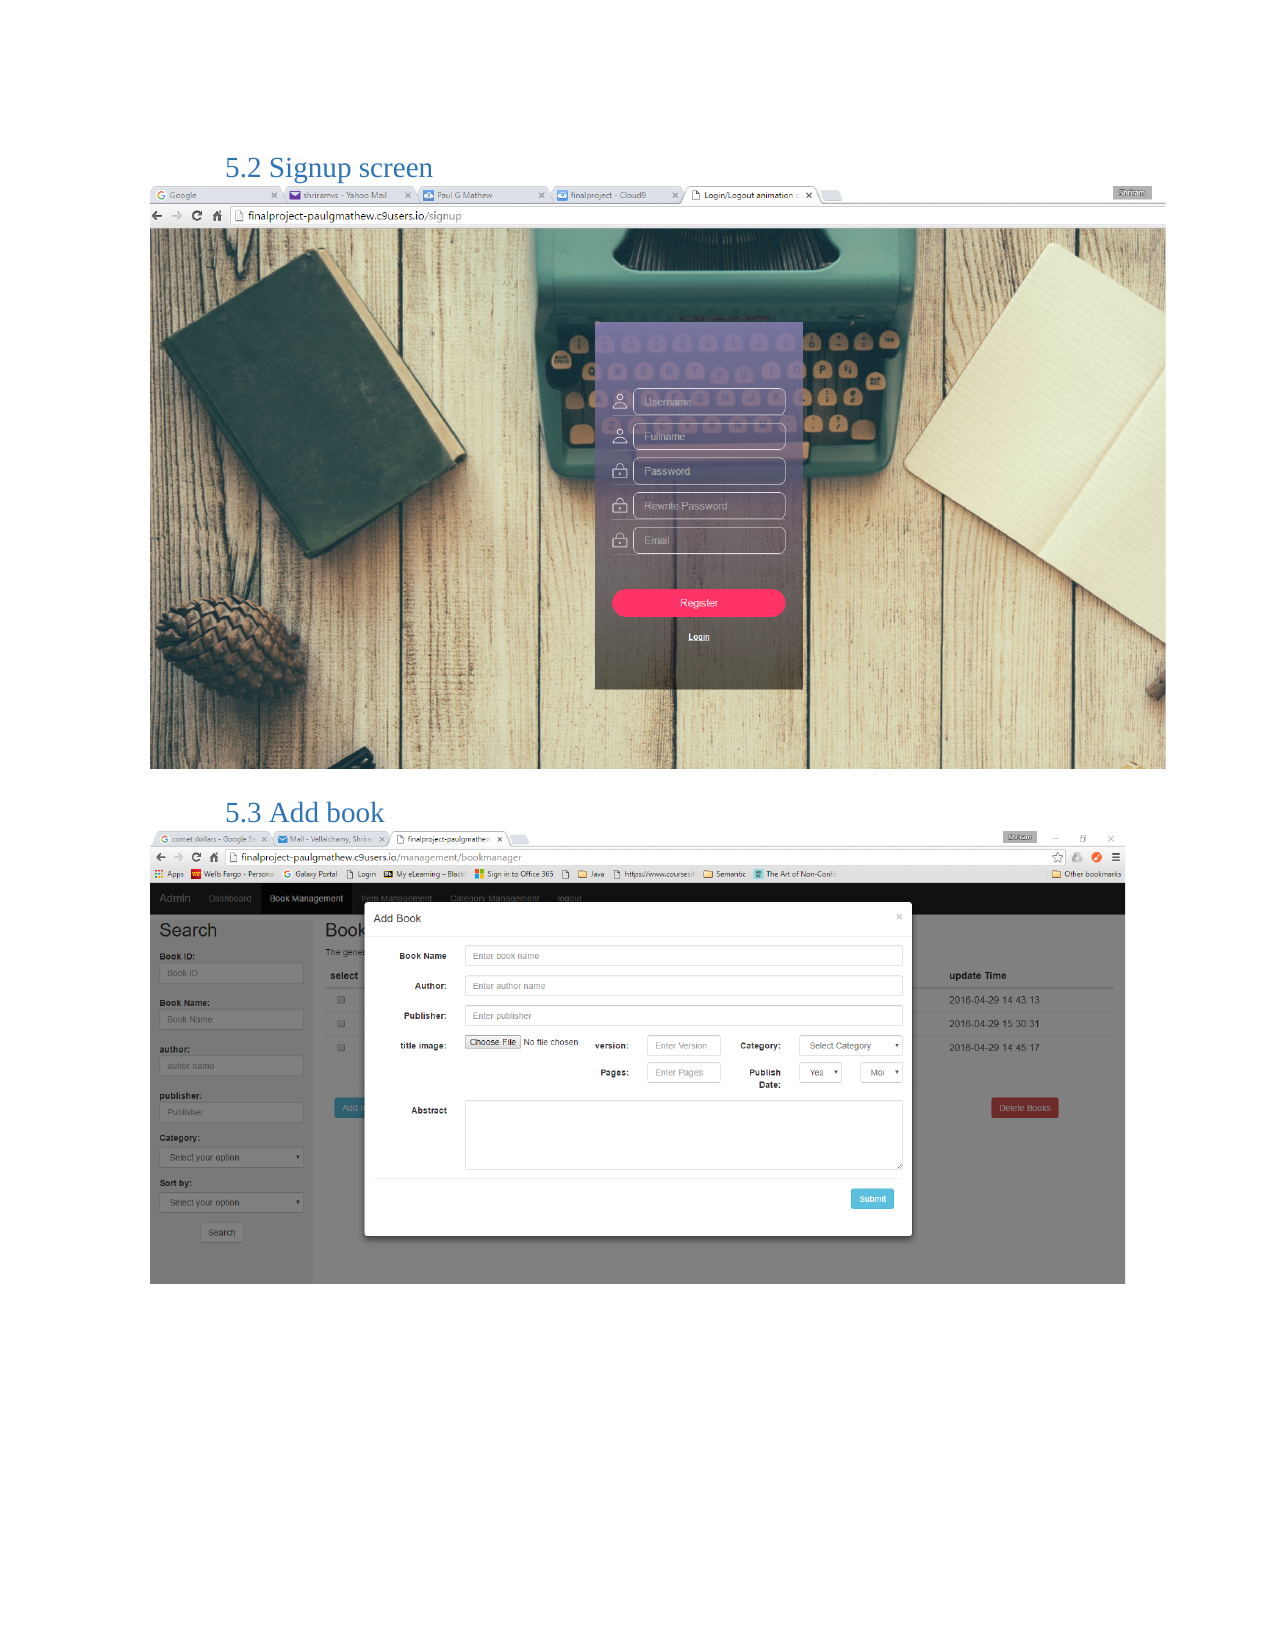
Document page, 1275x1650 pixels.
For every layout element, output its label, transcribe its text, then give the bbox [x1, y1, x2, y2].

subtitle Add book [225, 796, 1125, 829]
picture [150, 831, 1125, 1284]
picture [150, 186, 1166, 769]
subtitle Signup screen [225, 150, 1125, 183]
